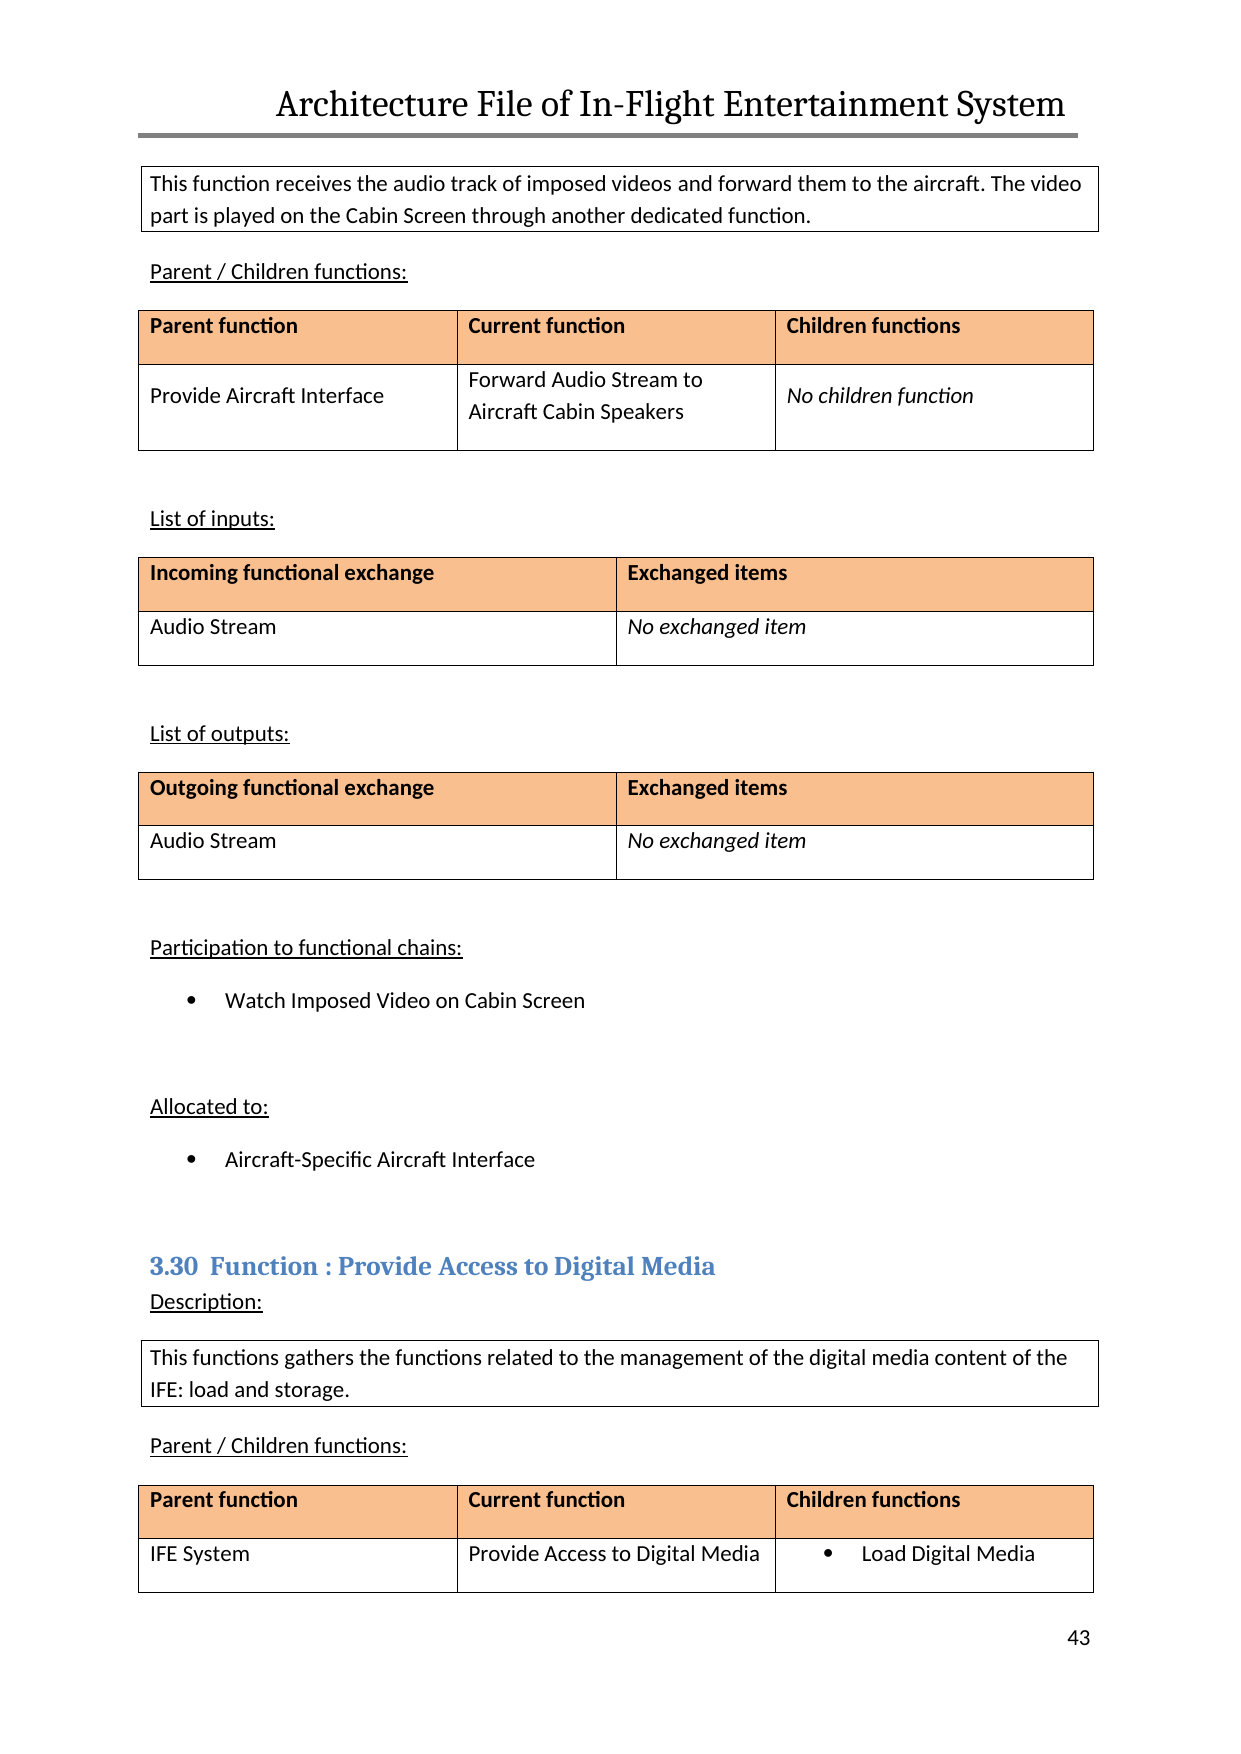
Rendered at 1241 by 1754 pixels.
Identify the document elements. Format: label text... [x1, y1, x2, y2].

subtitle Function : Provide Access to Digital Media [150, 1251, 1090, 1282]
table_header No exchanged item [617, 612, 1093, 664]
table_header Current function [458, 311, 775, 364]
table_header Parent function [139, 311, 457, 364]
text Parent / Children functions: [150, 1432, 1090, 1459]
table_header Parent function [139, 1486, 457, 1538]
text This function receives the audio track of imposed videos and forward them to the aircraft. The video part is played on the Cabin Screen through another dedicated function. [142, 167, 1098, 231]
table_header Current function [458, 1486, 775, 1538]
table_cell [776, 1539, 1093, 1592]
text Description: [150, 1287, 1090, 1315]
text Allocated to: [150, 1092, 1090, 1120]
table_cell Forward Audio Stream to Aircraft Cabin Speakers [458, 365, 775, 450]
text List of outputs: [150, 719, 1090, 747]
table_header Outgoing functional exchange [139, 773, 616, 825]
table_header Exchanged items [617, 773, 1093, 825]
table_cell IFE System [139, 1539, 457, 1592]
table_header Children functions [776, 1486, 1093, 1538]
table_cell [458, 1539, 775, 1592]
list Watch Imposed Video on Cabin Screen [187, 986, 1090, 1014]
text Participation to functional chains: [150, 933, 1090, 961]
text Parent / Children functions: [150, 257, 1090, 285]
table_header Audio Stream [139, 612, 616, 664]
table_cell No children function [776, 365, 1093, 450]
table_header Exchanged items [617, 558, 1093, 611]
table_header No exchanged item [617, 826, 1093, 879]
table_header Children functions [776, 311, 1093, 364]
table_header Incoming functional exchange [139, 558, 616, 611]
table_cell Provide Aircraft Interface [139, 365, 457, 450]
text This functions gathers the functions related to the management of the digital media content of the IFE: load and storage. [142, 1341, 1098, 1406]
list Aircraft-Specific Aircraft Interface [187, 1145, 1090, 1173]
text List of inputs: [150, 504, 1090, 532]
table_header Audio Stream [139, 826, 616, 879]
